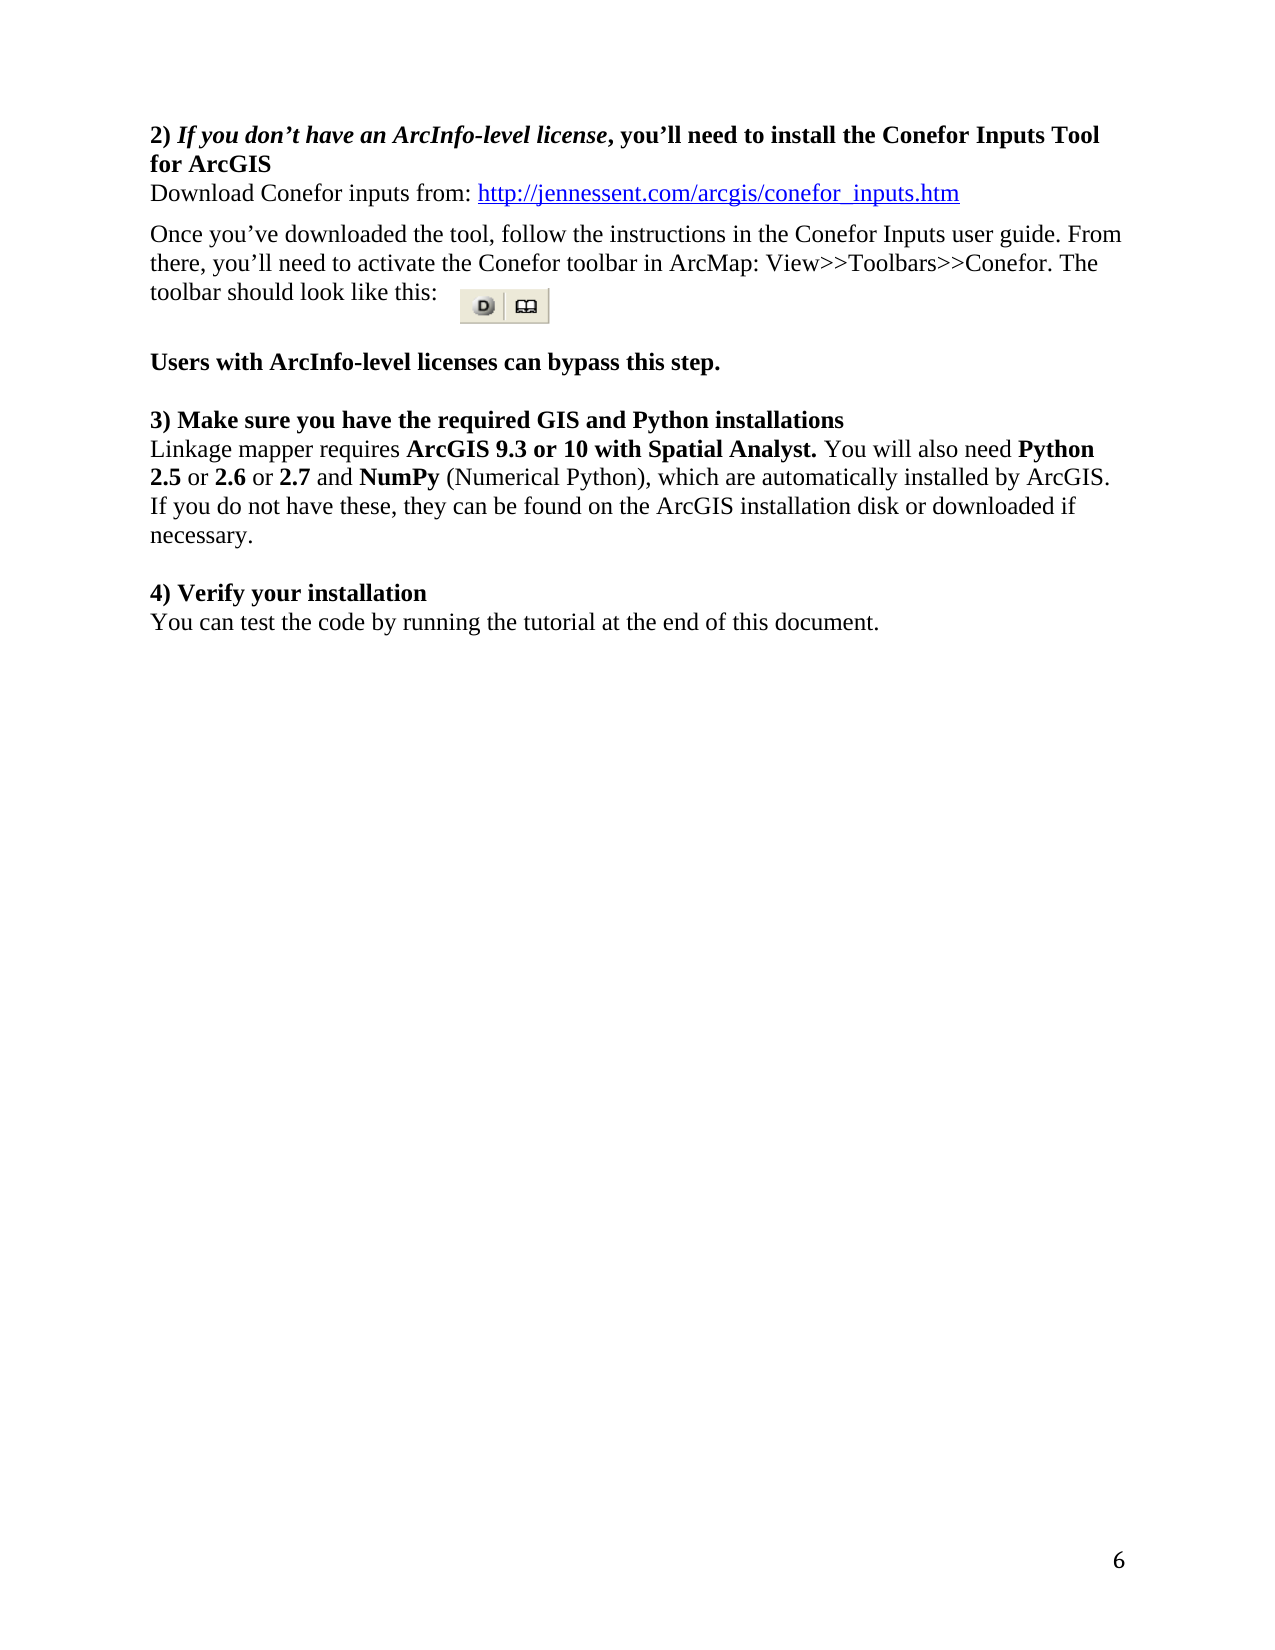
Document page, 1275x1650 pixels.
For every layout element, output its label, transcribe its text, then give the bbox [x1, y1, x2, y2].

text 4) Verify your installation [150, 578, 1125, 607]
text Linkage mapper requires ArcGIS 9.3 or 10 with Spatial Analyst. You will also need Python 2.5 or 2.6 or 2.7 and NumPy (Numerical Python), which are automatically installed by ArcGIS. If you do not have these, they can be found on the ArcGIS installation disk or downloaded if necessary. [150, 434, 1125, 549]
text Users with ArcInfo-level licenses can bypass this step. [150, 347, 1125, 376]
text 2) If you don’t have an ArcInfo-level license, you’ll need to install the Conefor Inputs Tool for ArcGIS [150, 120, 1125, 178]
text 3) Make sure you have the required GIS and Python installations [150, 405, 1125, 433]
text You can test the code by running the tutorial at the end of this document. [150, 607, 1125, 636]
text Download Conefor inputs from: http://jennessent.com/arcgis/conefor_inputs.htm [150, 178, 1125, 207]
text Once you’ve downloaded the tool, follow the instructions in the Conefor Inputs user guide. From there, you’ll need to activate the Conefor toolbar in ArcMap: View>>Toolbars>>Conefor. The toolbar should look like this: [150, 219, 1125, 305]
picture [460, 305, 551, 325]
